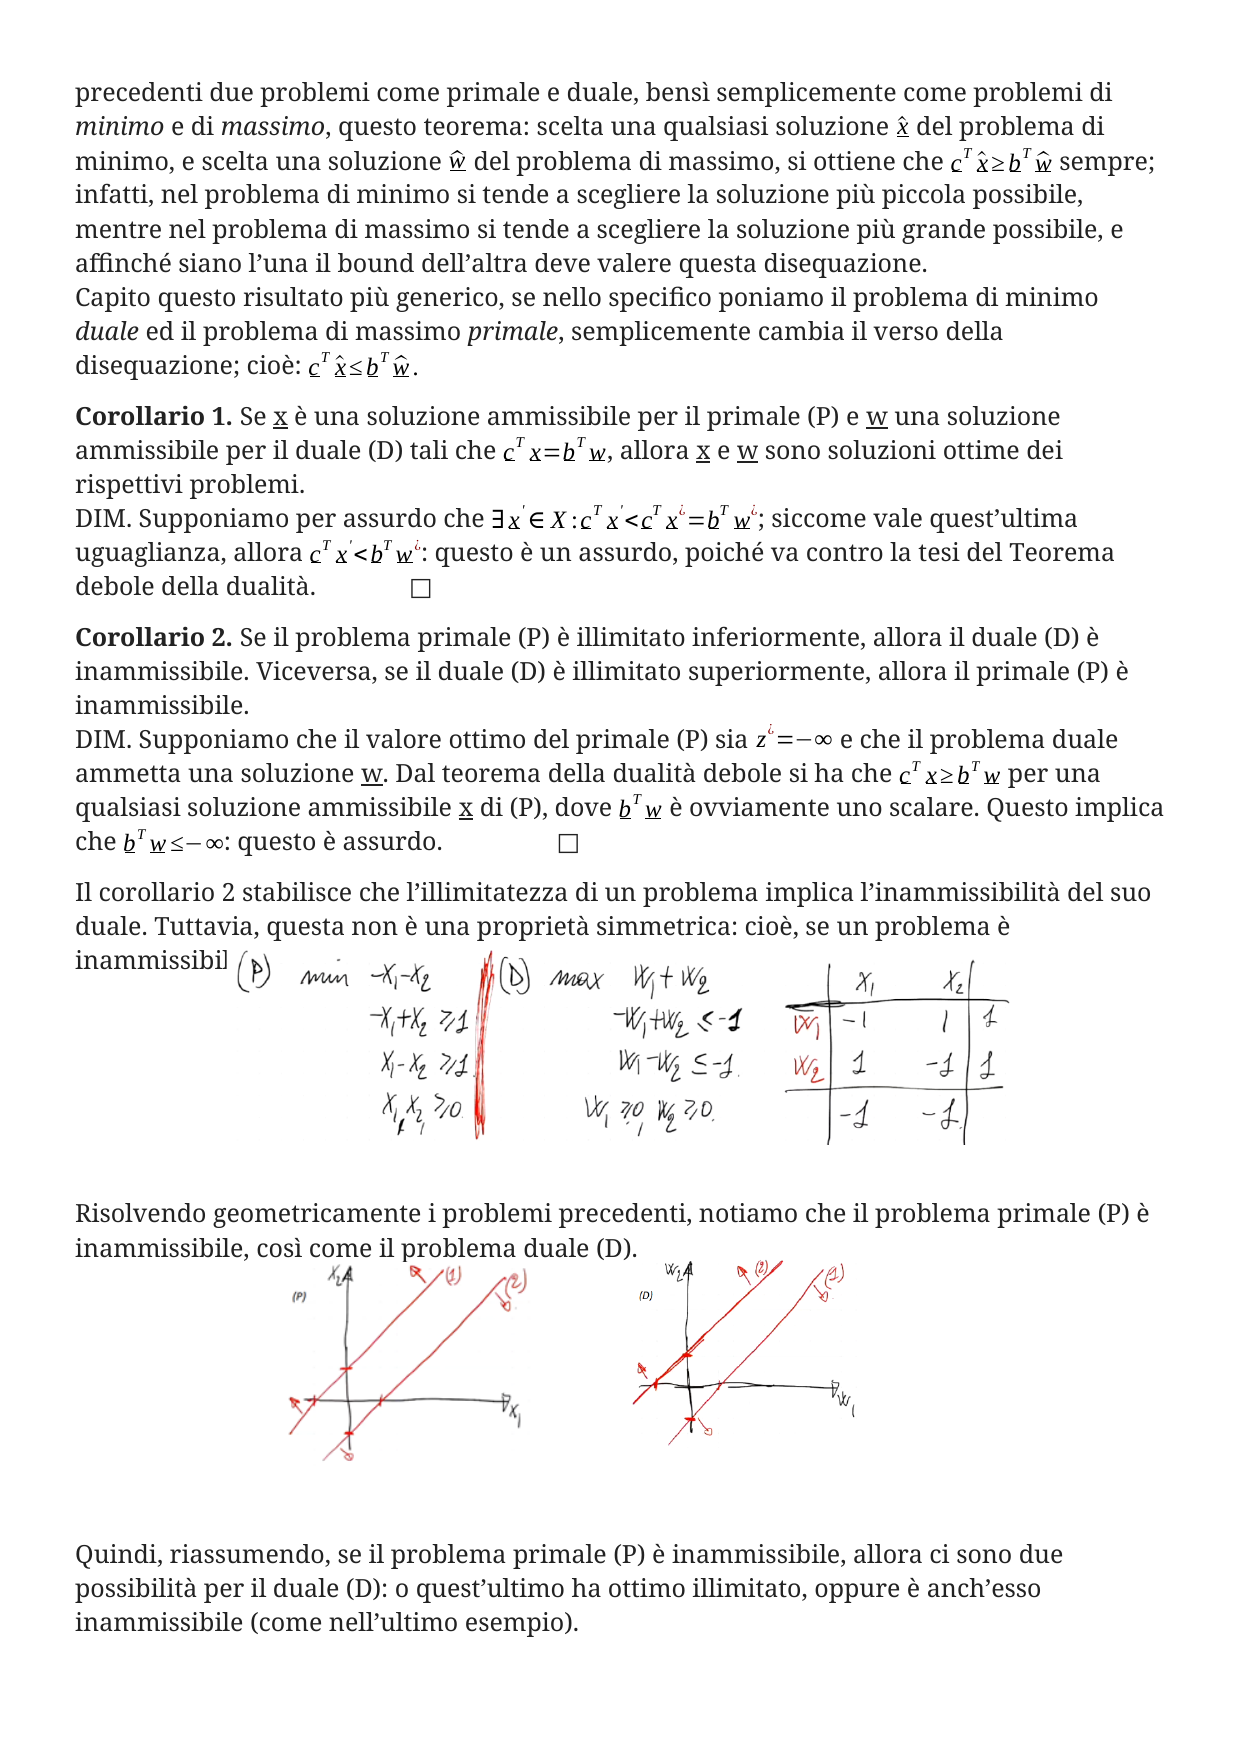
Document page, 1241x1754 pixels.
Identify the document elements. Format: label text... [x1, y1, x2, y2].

picture [630, 1259, 861, 1448]
text Risolvendo geometricamente i problemi precedenti, notiamo che il problema primale (P) è inammissibile, così come il problema duale (D). Quindi, riassumendo, se il problema primale (P) è inammissibile, allora ci sono due possibilità per il duale (D): o quest’ultimo ha ottimo illimitato, oppure è anch’esso inammissibile (come nell’ultimo esempio). [75, 1196, 1165, 1639]
text Il corollario 2 stabilisce che l’illimitatezza di un problema implica l’inammissibilità del suo duale. Tuttavia, questa non è una proprietà simmetrica: cioè, se un problema è inammissibile non è detto che il suo duale sia illimitato. Per esempio: [75, 874, 1165, 977]
picture [285, 1262, 538, 1466]
text Corollario 2. Se il problema primale (P) è illimitato inferiormente, allora il duale (D) è inammissibile. Viceversa, se il duale (D) è illimitato superiormente, allora il primale (P) è inammissibile. DIM. Supponiamo che il valore ottimo del primale (P) sia e che il problema duale ammetta una soluzione w. Dal teorema della dualità debole si ha che per una qualsiasi soluzione ammissibile x di (P), dove è ovviamente uno scalare. Questo implica che : questo è assurdo. □ [75, 619, 1165, 858]
picture [226, 948, 1014, 1145]
text Corollario 1. Se x è una soluzione ammissibile per il primale (P) e w una soluzione ammissibile per il duale (D) tali che , allora x e w sono soluzioni ottime dei rispettivi problemi. DIM. Supponiamo per assurdo che ; siccome vale quest’ultima uguaglianza, allora : questo è un assurdo, poiché va contro la tesi del Teorema debole della dualità. □ [75, 398, 1165, 603]
